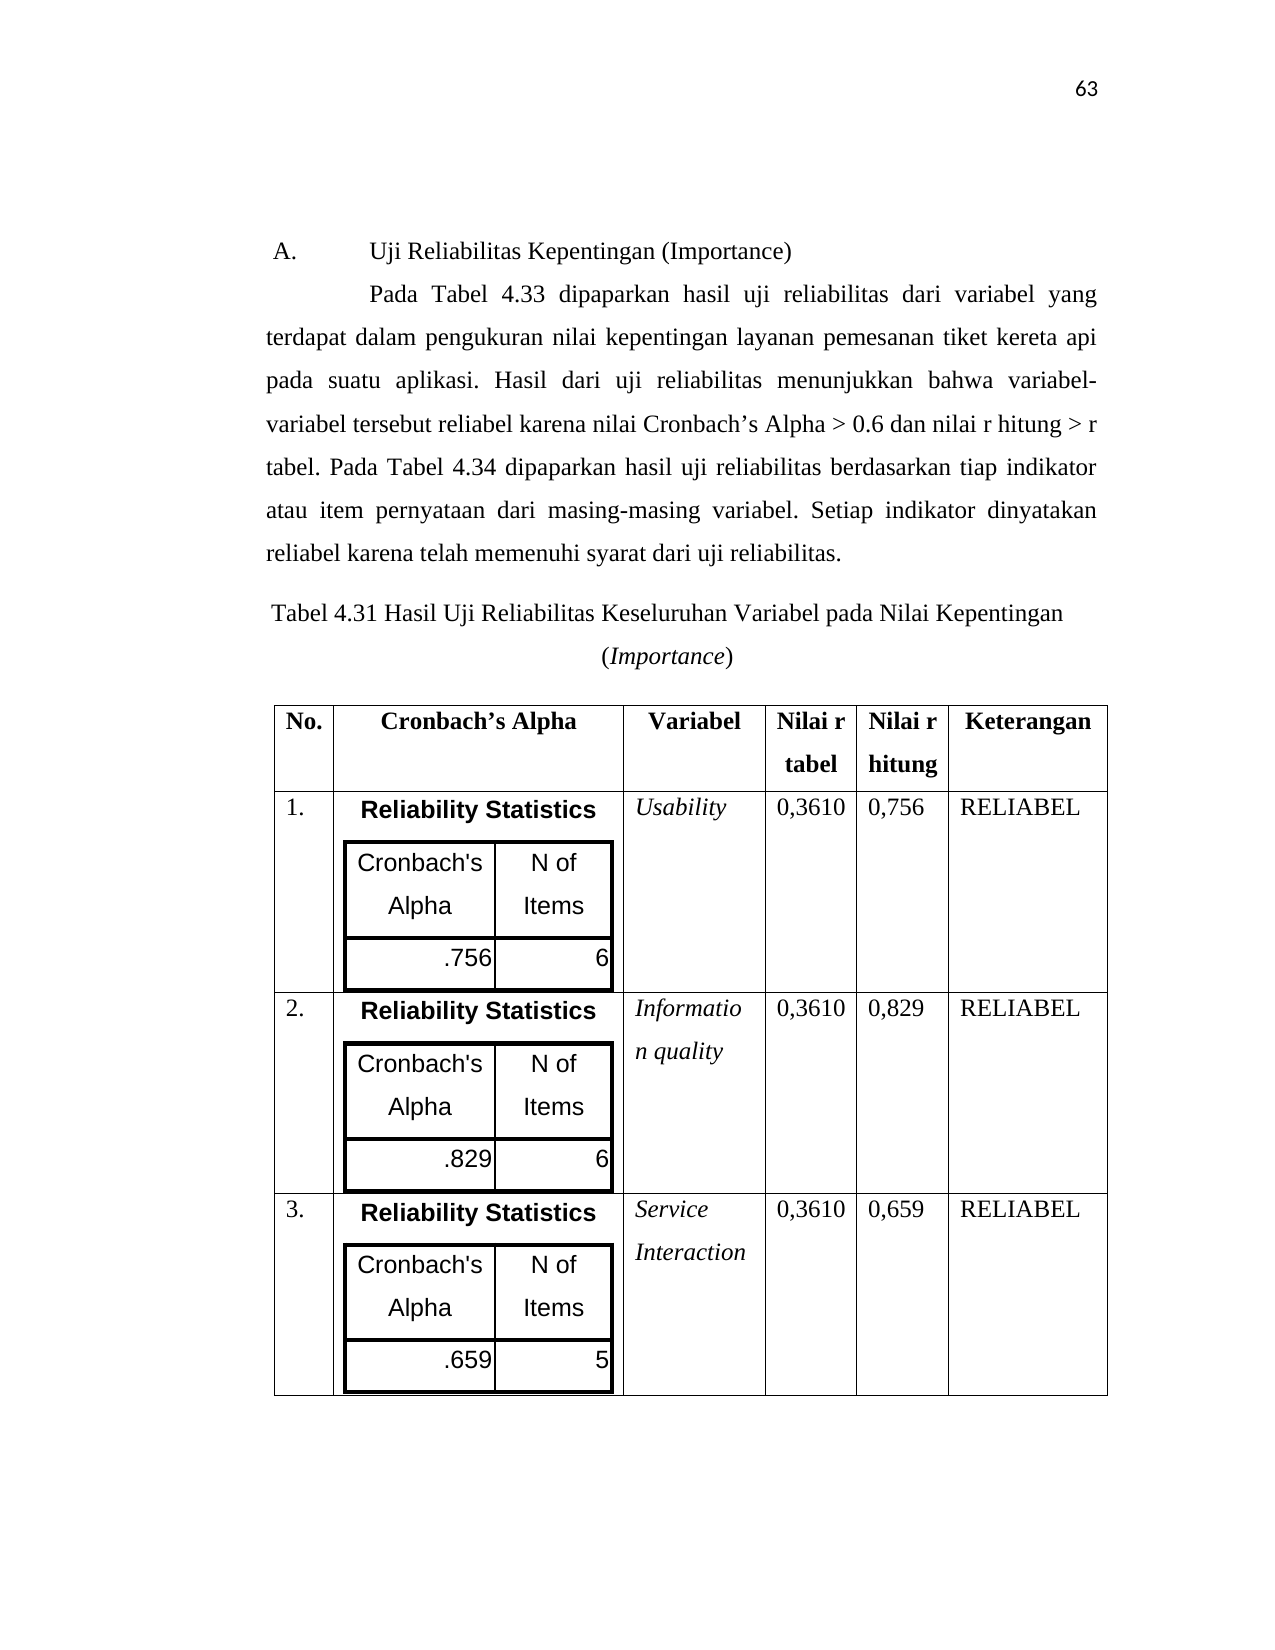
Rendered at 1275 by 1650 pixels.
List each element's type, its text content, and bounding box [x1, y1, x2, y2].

table_cell 0,659 [857, 1194, 948, 1394]
table_cell 0,756 [857, 792, 948, 992]
table_cell Information quality [624, 993, 765, 1193]
table_header No. [275, 706, 333, 791]
table_cell [496, 1194, 623, 1394]
table_cell [612, 993, 623, 1193]
table_cell Usability [624, 792, 765, 992]
list Uji Reliabilitas Kepentingan (Importance) [273, 236, 1098, 265]
table_cell 1. [275, 792, 333, 992]
table_cell Service Interaction [624, 1194, 765, 1394]
table_cell 0,3610 [766, 792, 856, 992]
table_cell RELIABEL [949, 1194, 1107, 1394]
table_cell 0,829 [857, 993, 948, 1193]
table_cell [334, 993, 345, 1193]
text Pada Tabel 4.33 dipaparkan hasil uji reliabilitas dari variabel yang terdapat dalam pengukuran nilai kepentingan layanan pemesanan tiket kereta api pada suatu aplikasi. Hasil dari uji reliabilitas menunjukkan bahwa variabel-variabel tersebut reliabel karena nilai Cronbach’s Alpha > 0.6 dan nilai r hitung > r tabel. Pada Tabel 4.34 dipaparkan hasil uji reliabilitas berdasarkan tiap indikator atau item pernyataan dari masing-masing variabel. Setiap indikator dinyatakan reliabel karena telah memenuhi syarat dari uji reliabilitas. [266, 279, 1098, 567]
table_header Nilai r tabel [766, 706, 856, 791]
table_cell 0,3610 [766, 1194, 856, 1394]
table_cell 3. [275, 1194, 333, 1394]
table_header Variabel [624, 706, 765, 791]
table_cell RELIABEL [949, 792, 1107, 992]
table_header Cronbach’s Alpha [334, 706, 623, 791]
table_cell [334, 792, 345, 992]
table_cell 2. [275, 993, 333, 1193]
table_cell [334, 1194, 346, 1394]
table_cell [612, 792, 623, 992]
table_header Keterangan [949, 706, 1107, 791]
table_cell 0,3610 [766, 993, 856, 1193]
table_header Nilai r hitung [857, 706, 948, 791]
table_cell RELIABEL [949, 993, 1107, 1193]
